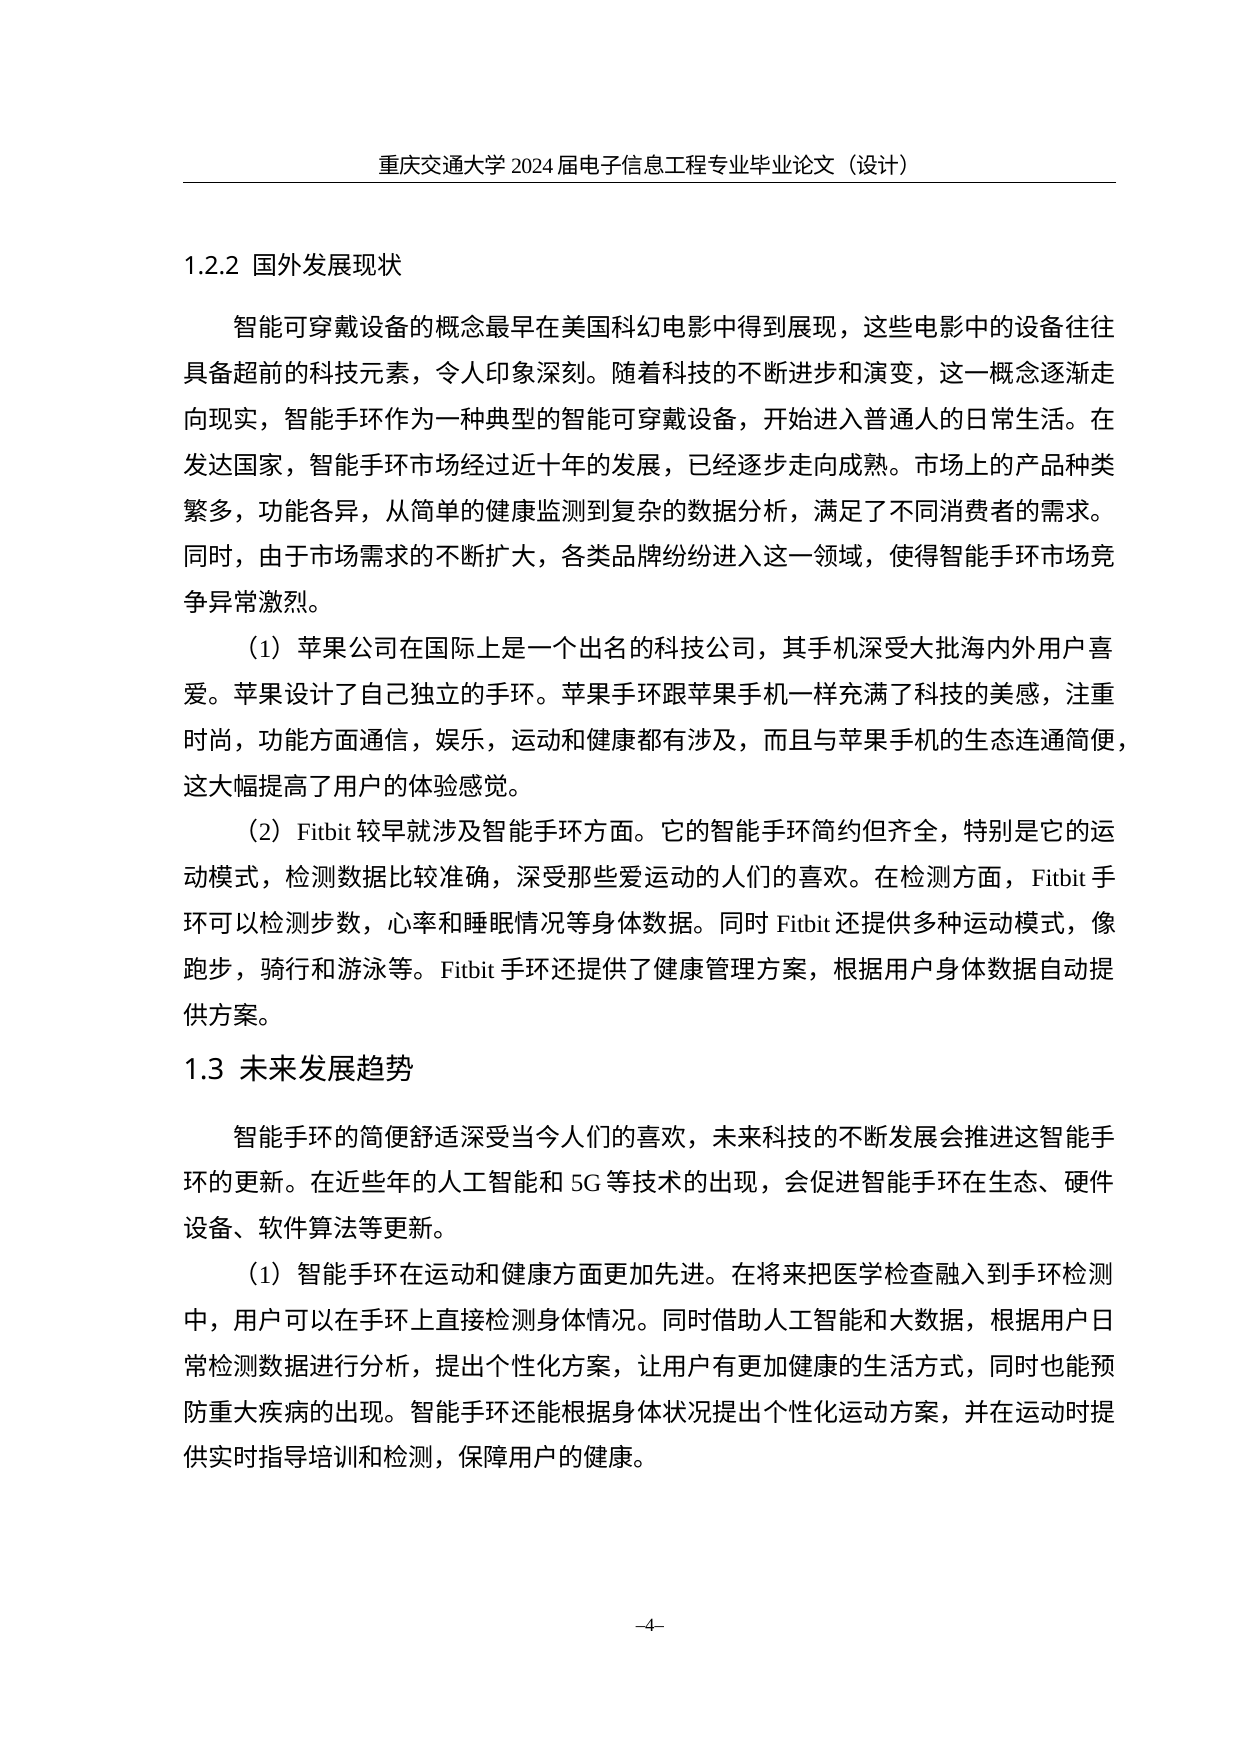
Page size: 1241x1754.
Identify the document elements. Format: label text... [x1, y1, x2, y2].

subtitle 1.2.2 国外发展现状 [183, 246, 1116, 282]
text 智能手环的简便舒适深受当今人们的喜欢，未来科技的不断发展会推进这智能手环的更新。在近些年的人工智能和5G等技术的出现，会促进智能手环在生态、硬件设备、软件算法等更新。 [183, 1109, 1116, 1247]
subtitle 1.3 未来发展趋势 [183, 1046, 1116, 1088]
text （2）Fitbit较早就涉及智能手环方面。它的智能手环简约但齐全，特别是它的运动模式，检测数据比较准确，深受那些爱运动的人们的喜欢。在检测方面，Fitbit手环可以检测步数，心率和睡眠情况等身体数据。同时Fitbit还提供多种运动模式，像跑步，骑行和游泳等。Fitbit手环还提供了健康管理方案，根据用户身体数据自动提供方案。 [183, 804, 1116, 1033]
text 智能可穿戴设备的概念最早在美国科幻电影中得到展现，这些电影中的设备往往具备超前的科技元素，令人印象深刻。随着科技的不断进步和演变，这一概念逐渐走向现实，智能手环作为一种典型的智能可穿戴设备，开始进入普通人的日常生活。在发达国家，智能手环市场经过近十年的发展，已经逐步走向成熟。市场上的产品种类繁多，功能各异，从简单的健康监测到复杂的数据分析，满足了不同消费者的需求。同时，由于市场需求的不断扩大，各类品牌纷纷进入这一领域，使得智能手环市场竞争异常激烈。 [183, 300, 1116, 621]
text （1）智能手环在运动和健康方面更加先进。在将来把医学检查融入到手环检测中，用户可以在手环上直接检测身体情况。同时借助人工智能和大数据，根据用户日常检测数据进行分析，提出个性化方案，让用户有更加健康的生活方式，同时也能预防重大疾病的出现。智能手环还能根据身体状况提出个性化运动方案，并在运动时提供实时指导培训和检测，保障用户的健康。 [183, 1247, 1116, 1476]
text （1）苹果公司在国际上是一个出名的科技公司，其手机深受大批海内外用户喜爱。苹果设计了自己独立的手环。苹果手环跟苹果手机一样充满了科技的美感，注重时尚，功能方面通信，娱乐，运动和健康都有涉及，而且与苹果手机的生态连通简便，这大幅提高了用户的体验感觉。 [183, 621, 1116, 804]
